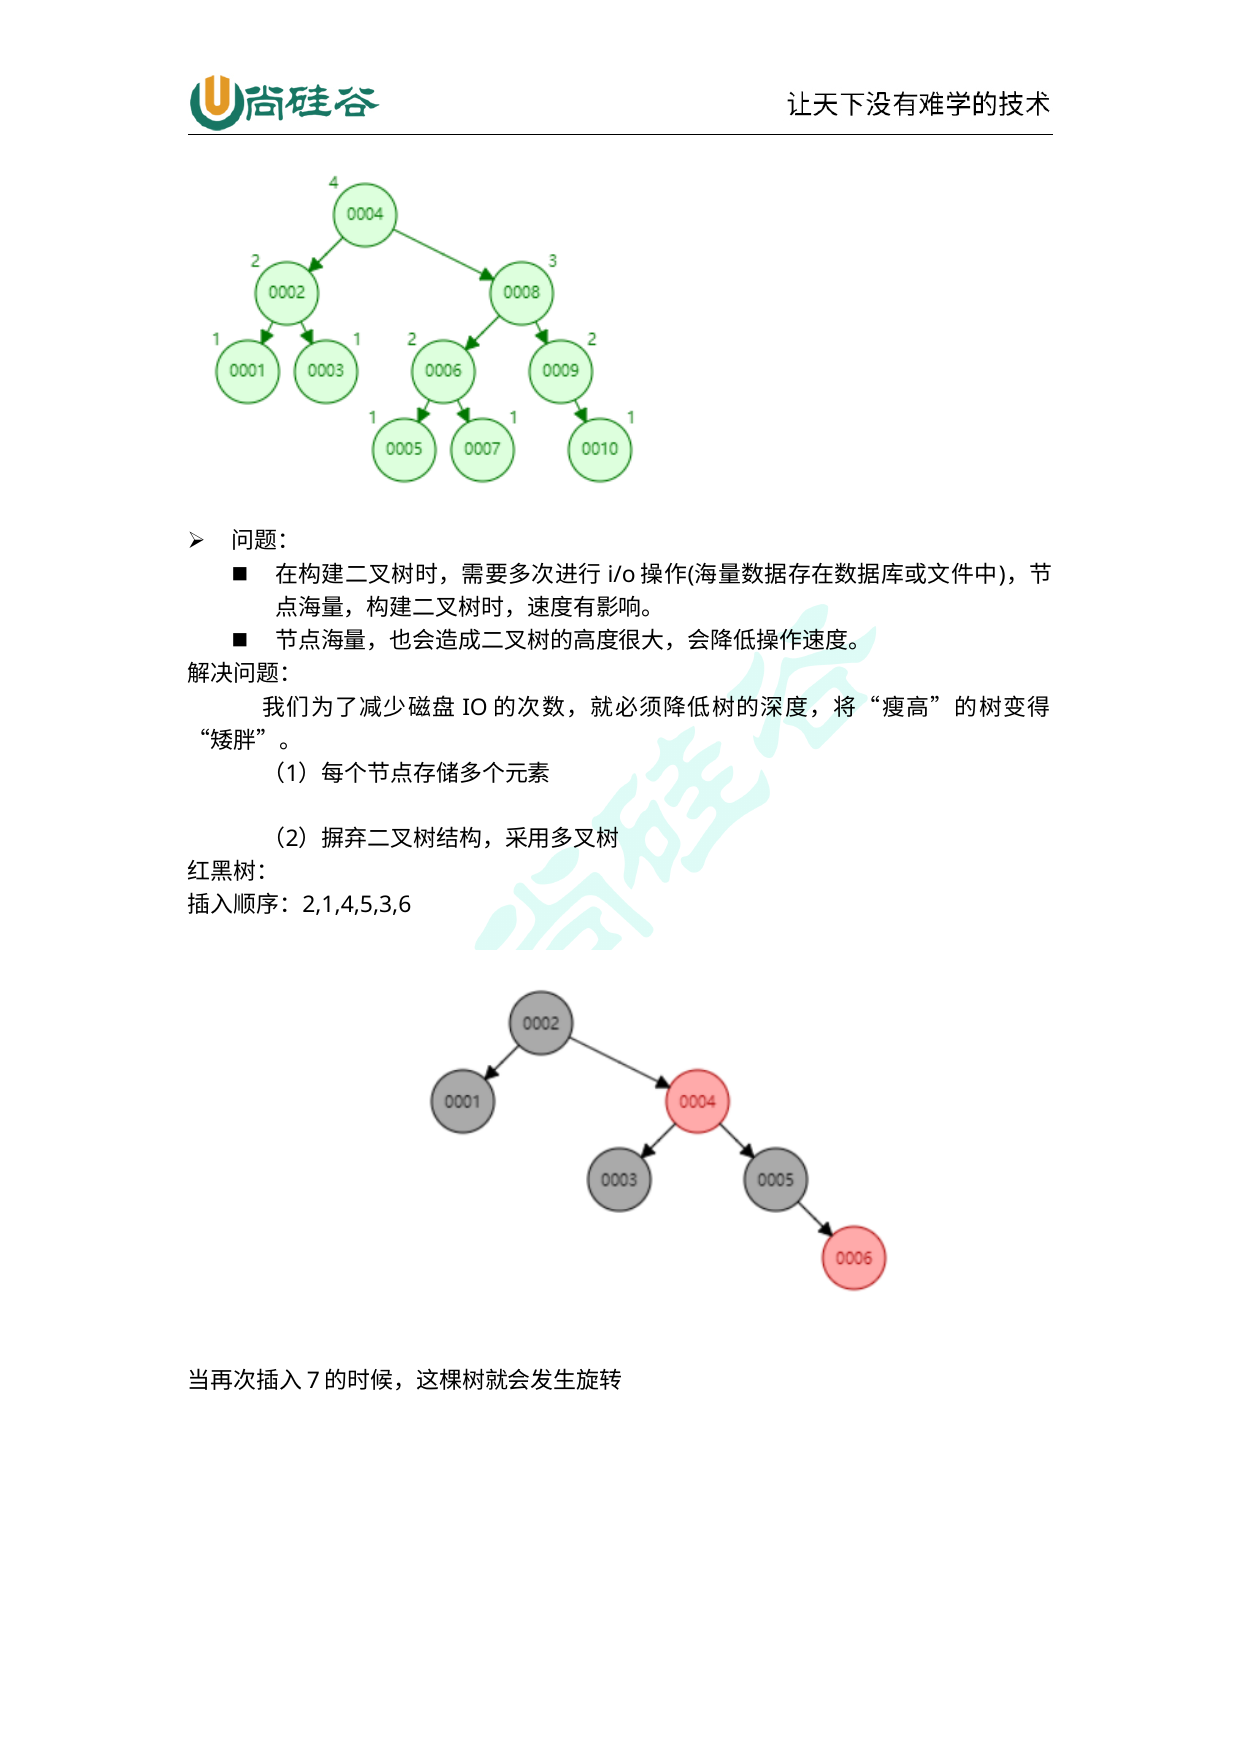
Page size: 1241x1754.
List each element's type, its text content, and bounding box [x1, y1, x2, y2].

text 我们为了减少磁盘IO的次数，就必须降低树的深度，将“瘦高”的树变得“矮胖”。 [187, 688, 1053, 755]
list 问题： [187, 522, 1053, 556]
picture [187, 156, 666, 502]
list 摒弃二叉树结构，采用多叉树 [187, 820, 1053, 853]
text 插入顺序：2,1,4,5,3,6 [187, 886, 1053, 919]
text （1）每个节点存储多个元素 [187, 755, 1053, 788]
picture [187, 73, 1053, 132]
picture [187, 950, 1042, 1362]
text 当再次插入7的时候，这棵树就会发生旋转 [187, 1362, 1053, 1395]
list 在构建二叉树时，需要多次进行i/o操作(海量数据存在数据库或文件中)，节点海量，构建二叉树时，速度有影响。 [231, 556, 1053, 622]
list 节点海量，也会造成二叉树的高度很大，会降低操作速度。 [231, 622, 1053, 655]
text 红黑树： [187, 853, 1053, 886]
text 解决问题： [187, 655, 1053, 688]
